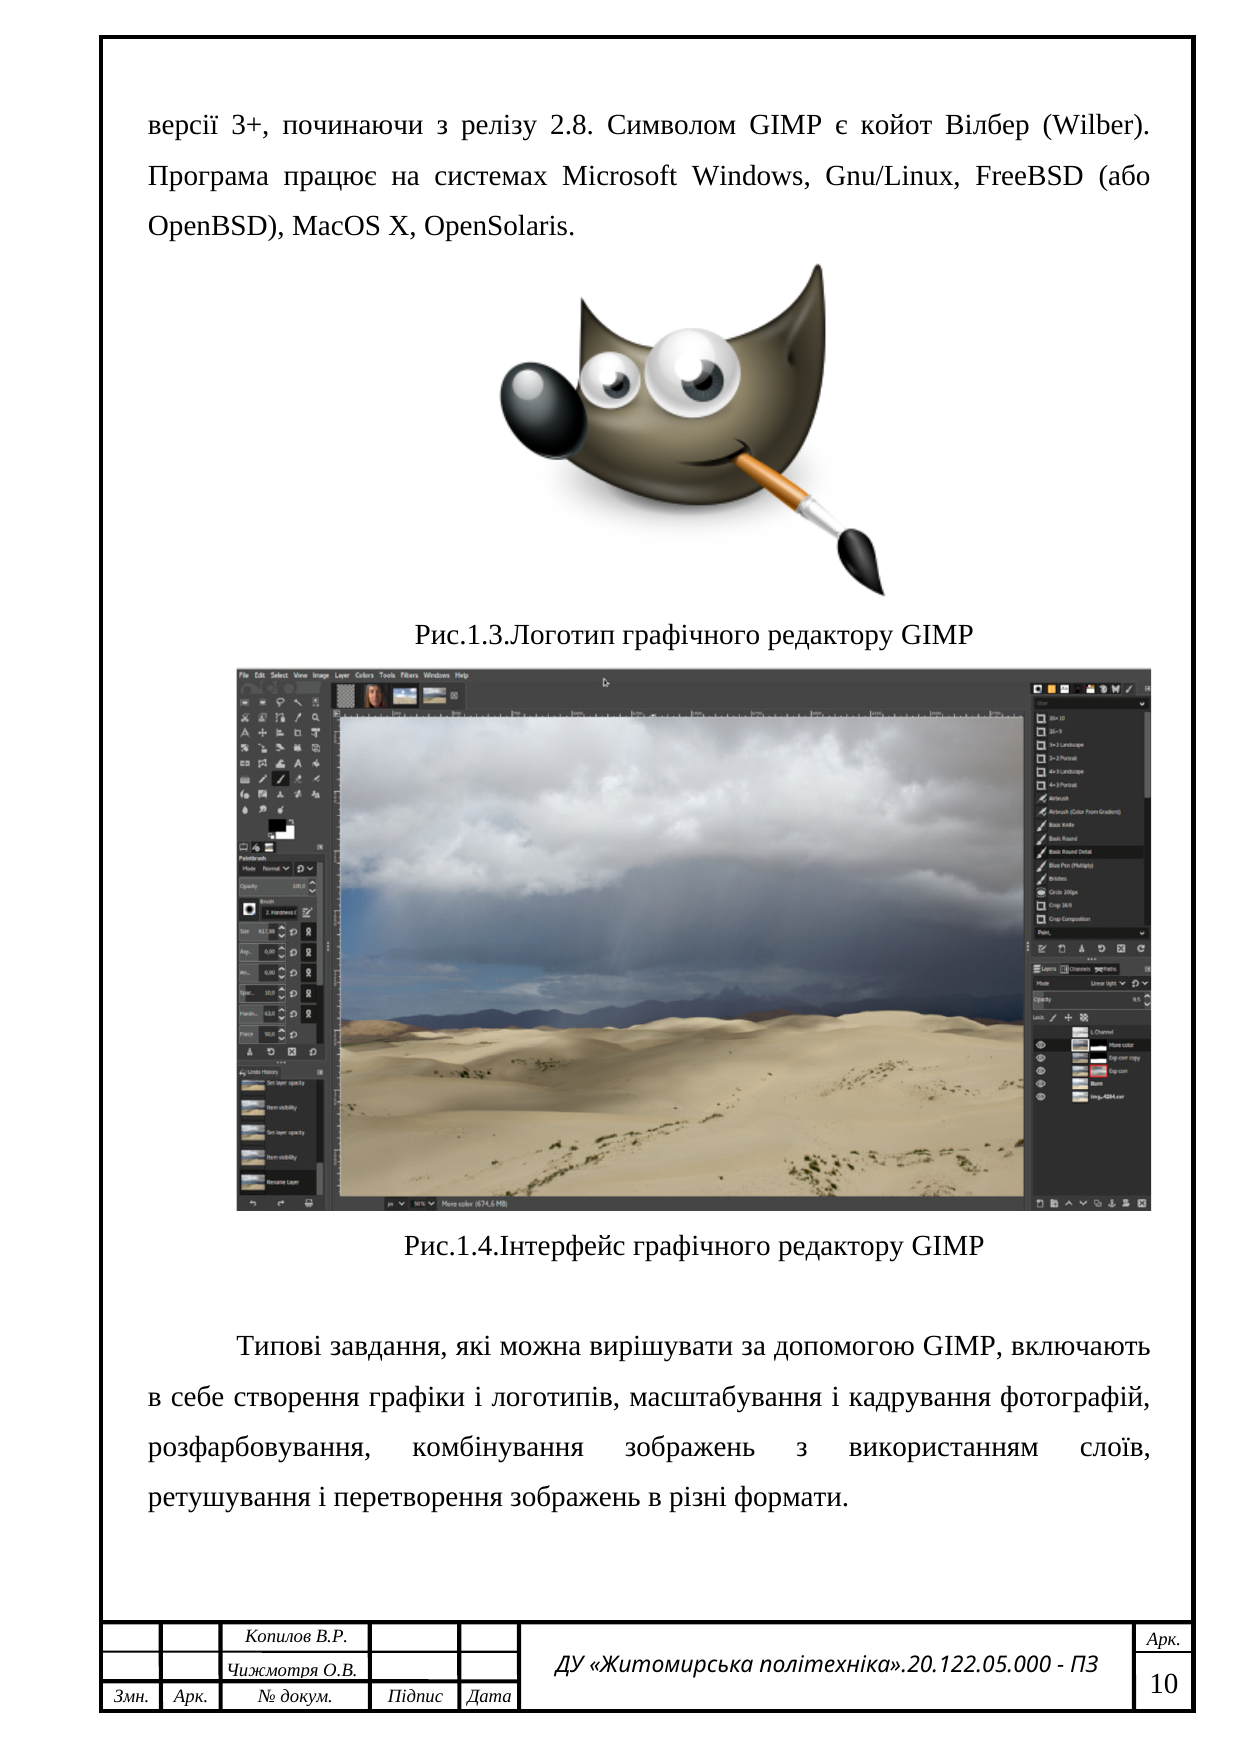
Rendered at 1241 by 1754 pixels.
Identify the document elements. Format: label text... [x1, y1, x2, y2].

picture [462, 258, 926, 601]
text Рис.1.4.Інтерфейс графічного редактору GIMP [148, 1228, 1152, 1261]
text Рис.1.3.Логотип графічного редактору GIMP [148, 617, 1152, 651]
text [148, 107, 1152, 241]
text Типові завдання, які можна вирішувати за допомогою GIMP, включають в себе створення графіки і логотипів, масштабування і кадрування фотографій, розфарбовування, комбінування зображень з використанням слоїв, ретушування і перетворення зображень в різні формати. [148, 1328, 1152, 1513]
picture [236, 667, 1152, 1211]
